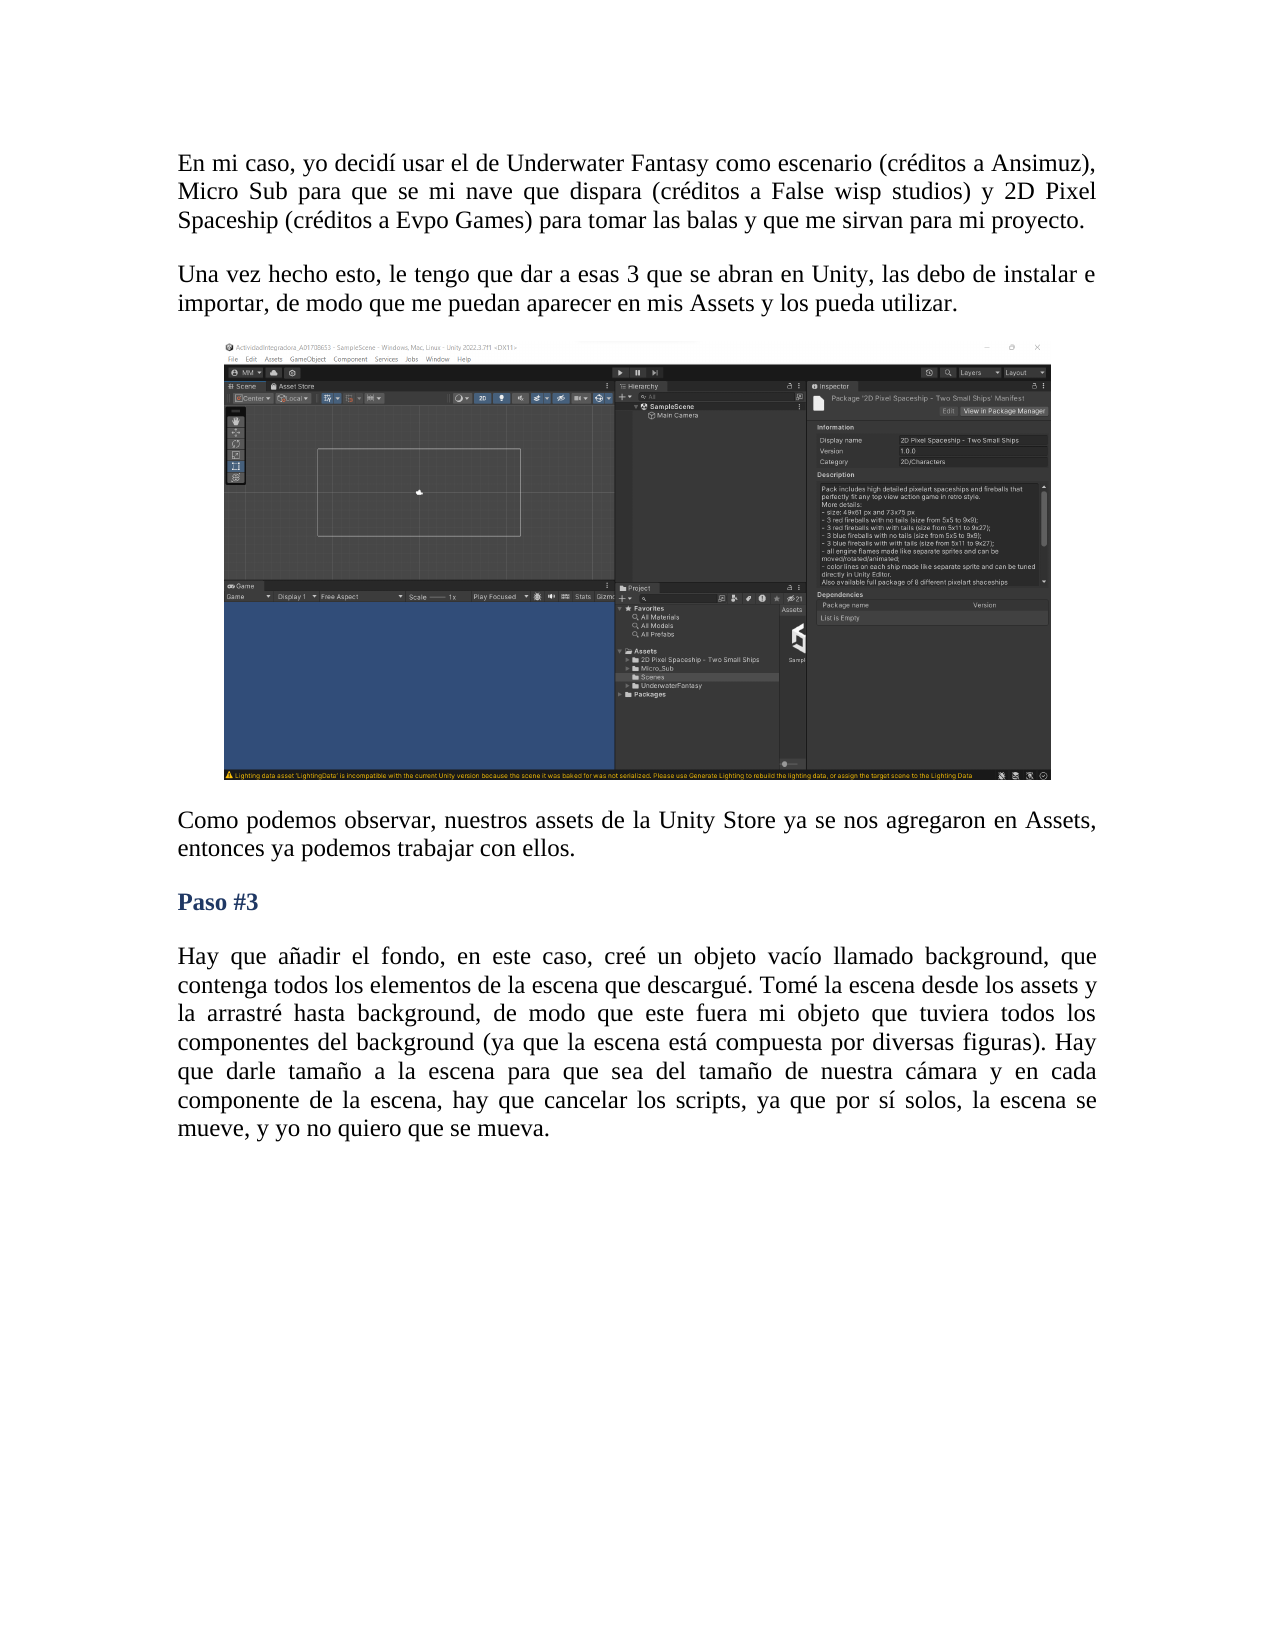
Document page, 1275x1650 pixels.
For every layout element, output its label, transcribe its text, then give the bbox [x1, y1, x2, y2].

text Como podemos observar, nuestros assets de la Unity Store ya se nos agregaron en Assets, entonces ya podemos trabajar con ellos. [177, 805, 1098, 862]
picture [224, 341, 1051, 780]
text Paso #3 [177, 887, 1098, 916]
text Una vez hecho esto, le tengo que dar a esas 3 que se abran en Unity, las debo de instalar e importar, de modo que me puedan aparecer en mis Assets y los pueda utilizar. [177, 259, 1098, 316]
text Hay que añadir el fondo, en este caso, creé un objeto vacío llamado background, que contenga todos los elementos de la escena que descargué. Tomé la escena desde los assets y la arrastré hasta background, de modo que este fuera mi objeto que tuviera todos los componentes del background (ya que la escena está compuesta por diversas figuras). Hay que darle tamaño a la escena para que sea del tamaño de nuestra cámara y en cada componente de la escena, hay que cancelar los scripts, ya que por sí solos, la escena se mueve, y yo no quiero que se mueva. [177, 941, 1098, 1142]
text En mi caso, yo decidí usar el de Underwater Fantasy como escenario (créditos a Ansimuz), Micro Sub para que se mi nave que dispara (créditos a False wisp studios) y 2D Pixel Spaceship (créditos a Evpo Games) para tomar las balas y que me sirvan para mi proyecto. [177, 148, 1098, 234]
